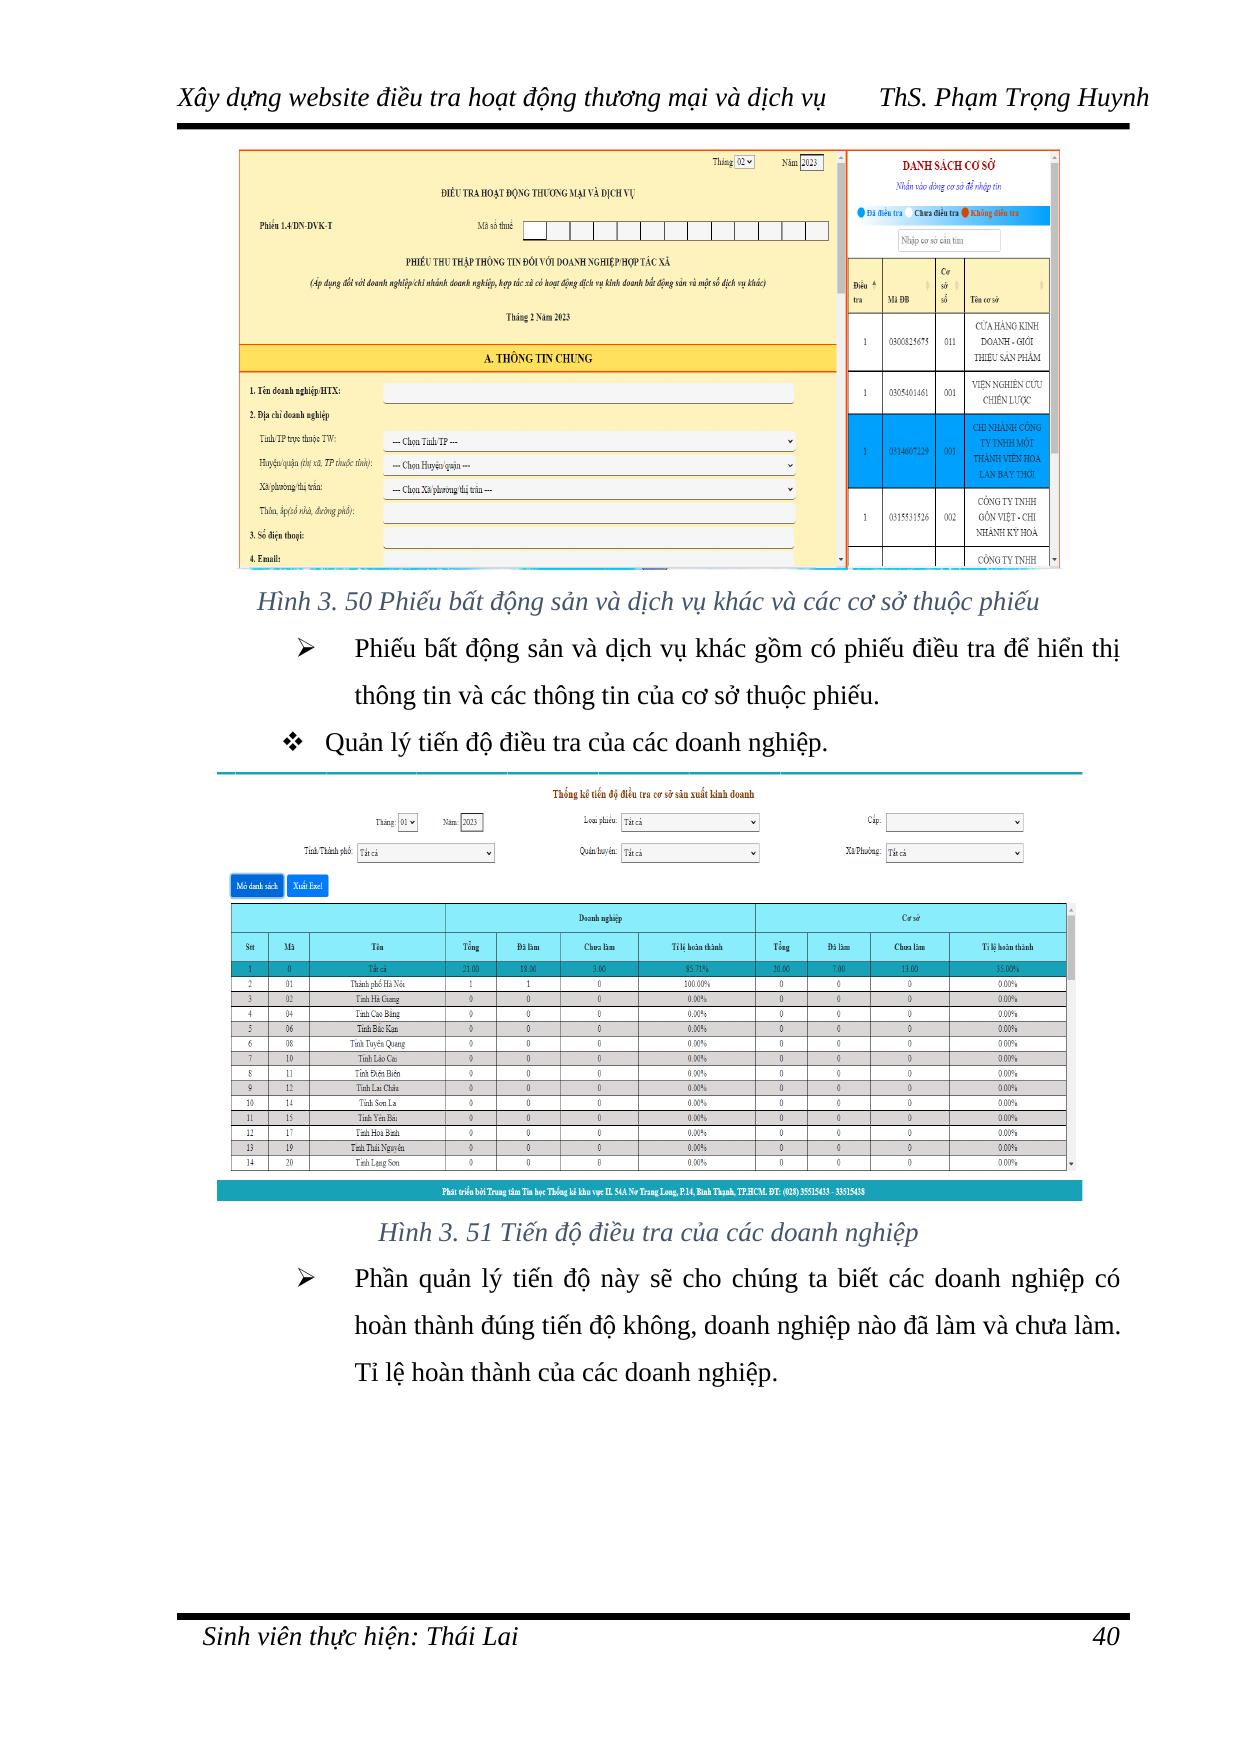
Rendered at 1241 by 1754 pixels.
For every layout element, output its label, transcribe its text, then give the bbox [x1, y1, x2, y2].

text Hình 3. 51 Tiến độ điều tra của các doanh nghiệp [177, 1216, 1122, 1247]
list Phần quản lý tiến độ này sẽ cho chúng ta biết các doanh nghiệp có hoàn thành đúng tiến độ không, doanh nghiệp nào đã làm và chưa làm. Tỉ lệ hoàn thành của các doanh nghiệp. [295, 1262, 1122, 1387]
text Hình 3. 50 Phiếu bất động sản và dịch vụ khác và các cơ sở thuộc phiếu [177, 586, 1122, 617]
list Phiếu bất động sản và dịch vụ khác gồm có phiếu điều tra để hiển thị thông tin và các thông tin của cơ sở thuộc phiếu. [295, 632, 1122, 710]
picture [236, 147, 1063, 570]
picture [217, 772, 1083, 1201]
list Quản lý tiến độ điều tra của các doanh nghiệp. [281, 726, 1122, 757]
